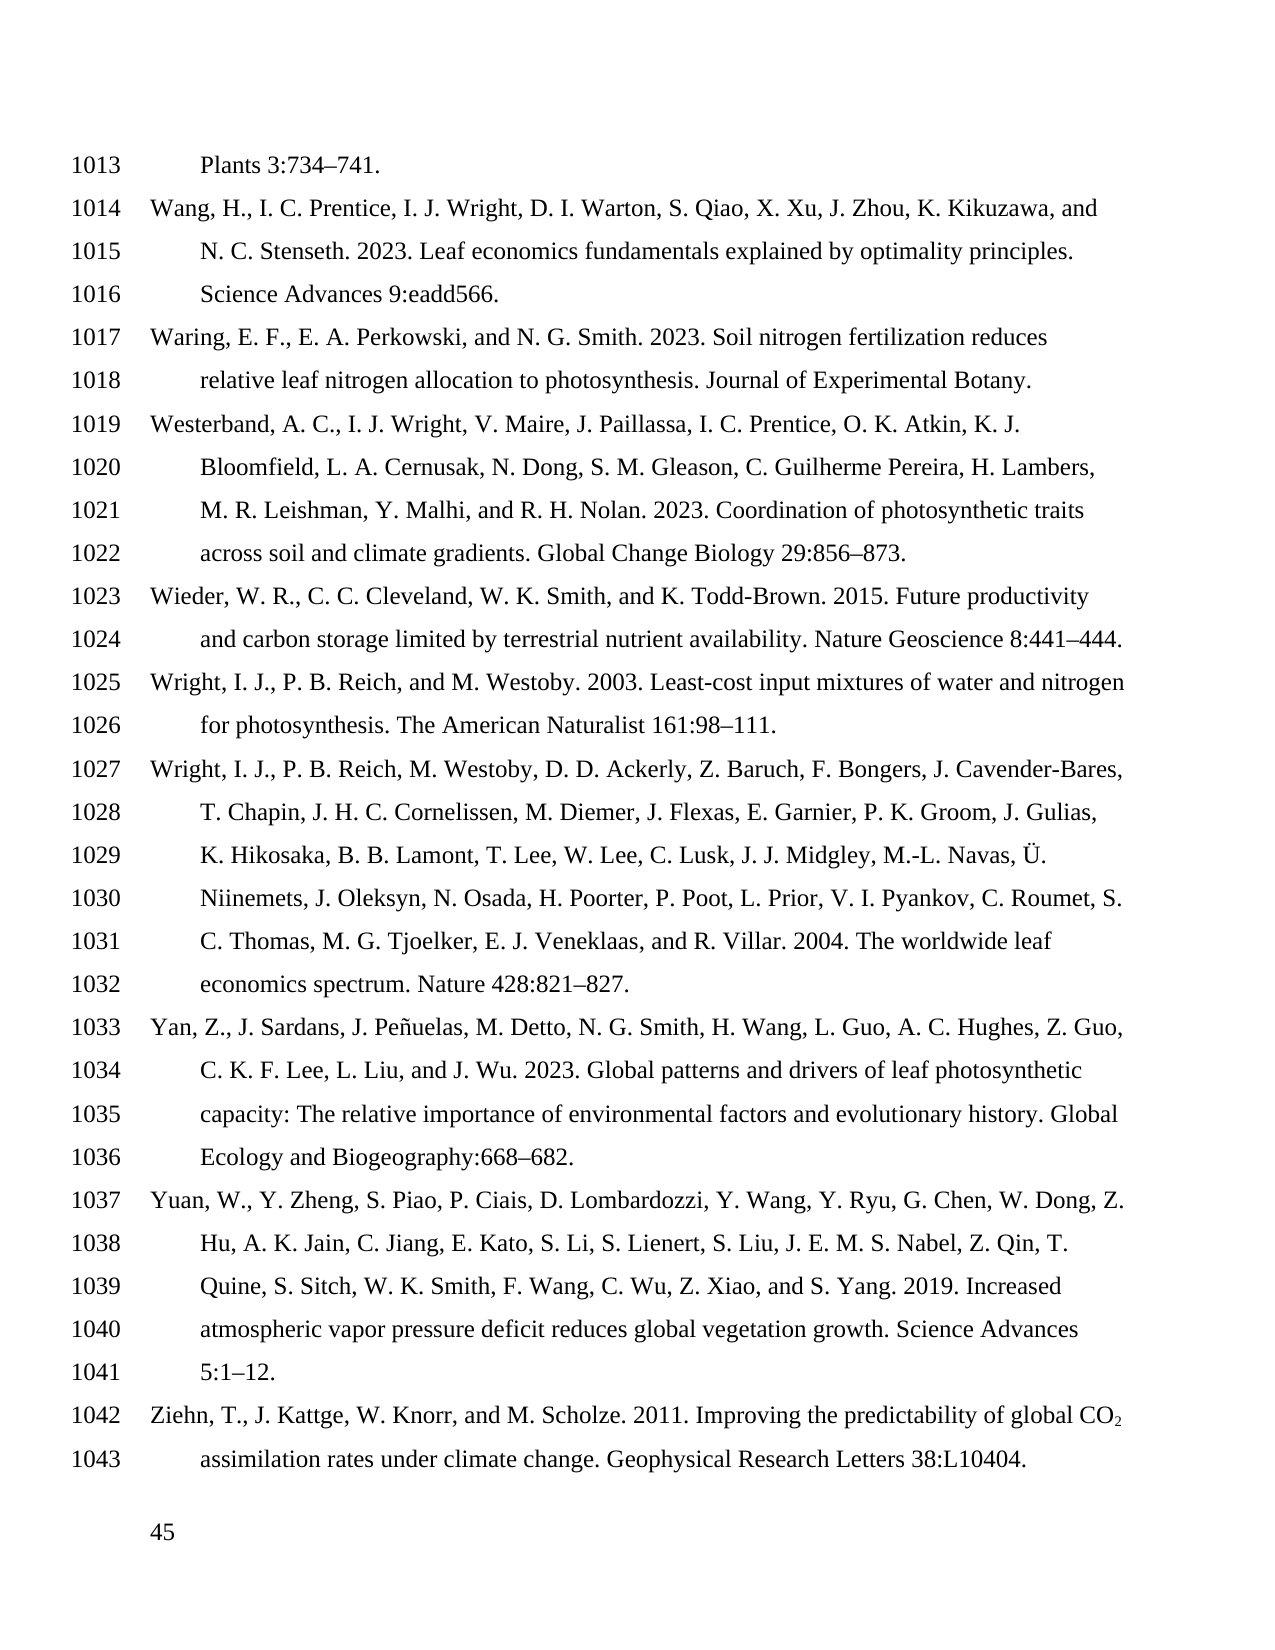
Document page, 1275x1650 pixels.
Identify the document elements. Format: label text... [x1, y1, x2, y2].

text Wieder, W. R., C. C. Cleveland, W. K. Smith, and K. Todd-Brown. 2015. Future productivity and carbon storage limited by terrestrial nutrient availability. Nature Geoscience 8:441–444. [150, 581, 1125, 653]
text Wright, I. J., P. B. Reich, and M. Westoby. 2003. Least-cost input mixtures of water and nitrogen for photosynthesis. The American Naturalist 161:98–111. [150, 667, 1125, 739]
text Yuan, W., Y. Zheng, S. Piao, P. Ciais, D. Lombardozzi, Y. Wang, Y. Ryu, G. Chen, W. Dong, Z. Hu, A. K. Jain, C. Jiang, E. Kato, S. Li, S. Lienert, S. Liu, J. E. M. S. Nabel, Z. Qin, T. Quine, S. Sitch, W. K. Smith, F. Wang, C. Wu, Z. Xiao, and S. Yang. 2019. Increased atmospheric vapor pressure deficit reduces global vegetation growth. Science Advances 5:1–12. [150, 1185, 1125, 1386]
text Wright, I. J., P. B. Reich, M. Westoby, D. D. Ackerly, Z. Baruch, F. Bongers, J. Cavender-Bares, T. Chapin, J. H. C. Cornelissen, M. Diemer, J. Flexas, E. Garnier, P. K. Groom, J. Gulias, K. Hikosaka, B. B. Lamont, T. Lee, W. Lee, C. Lusk, J. J. Midgley, M.-L. Navas, Ü. Niinemets, J. Oleksyn, N. Osada, H. Poorter, P. Poot, L. Prior, V. I. Pyankov, C. Roumet, S. C. Thomas, M. G. Tjoelker, E. J. Veneklaas, and R. Villar. 2004. The worldwide leaf economics spectrum. Nature 428:821–827. [150, 754, 1125, 998]
text Waring, E. F., E. A. Perkowski, and N. G. Smith. 2023. Soil nitrogen fertilization reduces relative leaf nitrogen allocation to photosynthesis. Journal of Experimental Botany. [150, 322, 1125, 394]
text Yan, Z., J. Sardans, J. Peñuelas, M. Detto, N. G. Smith, H. Wang, L. Guo, A. C. Hughes, Z. Guo, C. K. F. Lee, L. Liu, and J. Wu. 2023. Global patterns and drivers of leaf photosynthetic capacity: The relative importance of environmental factors and evolutionary history. Global Ecology and Biogeography:668–682. [150, 1012, 1125, 1171]
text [150, 150, 1125, 179]
text Westerband, A. C., I. J. Wright, V. Maire, J. Paillassa, I. C. Prentice, O. K. Atkin, K. J. Bloomfield, L. A. Cernusak, N. Dong, S. M. Gleason, C. Guilherme Pereira, H. Lambers, M. R. Leishman, Y. Malhi, and R. H. Nolan. 2023. Coordination of photosynthetic traits across soil and climate gradients. Global Change Biology 29:856–873. [150, 409, 1125, 567]
text Ziehn, T., J. Kattge, W. Knorr, and M. Scholze. 2011. Improving the predictability of global CO2 assimilation rates under climate change. Geophysical Research Letters 38:L10404. [150, 1401, 1125, 1472]
text Wang, H., I. C. Prentice, I. J. Wright, D. I. Warton, S. Qiao, X. Xu, J. Zhou, K. Kikuzawa, and N. C. Stenseth. 2023. Leaf economics fundamentals explained by optimality principles. Science Advances 9:eadd566. [150, 193, 1125, 308]
